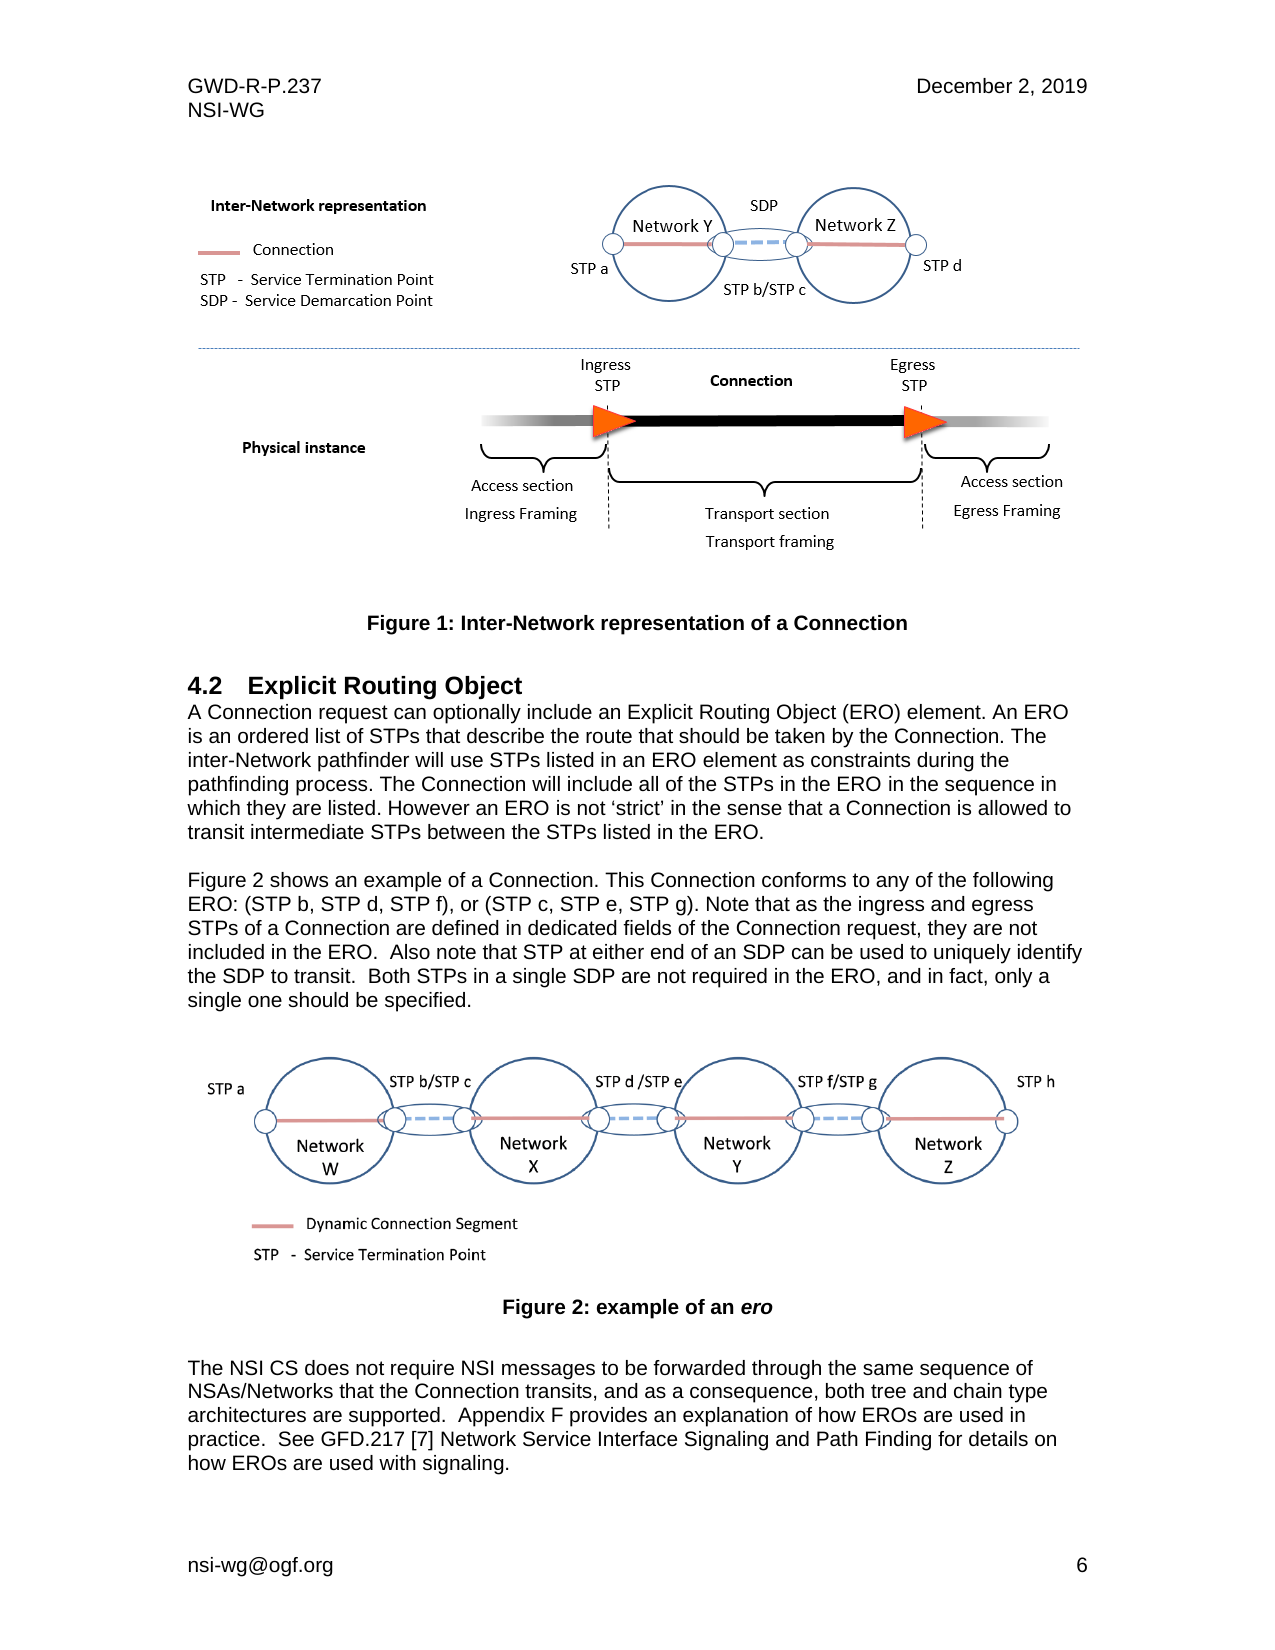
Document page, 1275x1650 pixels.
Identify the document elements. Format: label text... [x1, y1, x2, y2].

picture [188, 1035, 1087, 1283]
text Figure 2 shows an example of a Connection. This Connection conforms to any of the following ERO: (STP b, STP d, STP f), or (STP c, STP e, STP g). Note that as the ingress and egress STPs of a Connection are defined in dedicated fields of the Connection request, they are not included in the ERO. Also note that STP at either end of an SDP can be used to uniquely identify the SDP to transit. Both STPs in a single SDP are not required in the ERO, and in fact, only a single one should be specified. [187, 868, 1087, 1012]
text Figure 1: Inter-Network representation of a Connection [187, 611, 1087, 635]
text The NSI CS does not require NSI messages to be forwarded through the same sequence of NSAs/Networks that the Connection transits, and as a consequence, both tree and chain type architectures are supported. Appendix F provides an explanation of how EROs are used in practice. See GFD.217 [7] Network Service Interface Signaling and Path Finding for details on how EROs are used with signaling. [187, 1355, 1087, 1475]
text A Connection request can optionally include an Explicit Routing Object (ERO) element. An ERO is an ordered list of STPs that describe the route that should be taken by the Connection. The inter-Network pathfinder will use STPs listed in an ERO element as constraints during the pathfinding process. The Connection will include all of the STPs in the ERO in the sequence in which they are listed. However an ERO is not ‘strict’ in the sense that a Connection is allowed to transit intermediate STPs between the STPs listed in the ERO. [187, 700, 1087, 844]
picture [187, 150, 1108, 575]
text Figure 2: example of an ero [187, 1295, 1087, 1319]
subtitle Explicit Routing Object [187, 671, 1087, 700]
